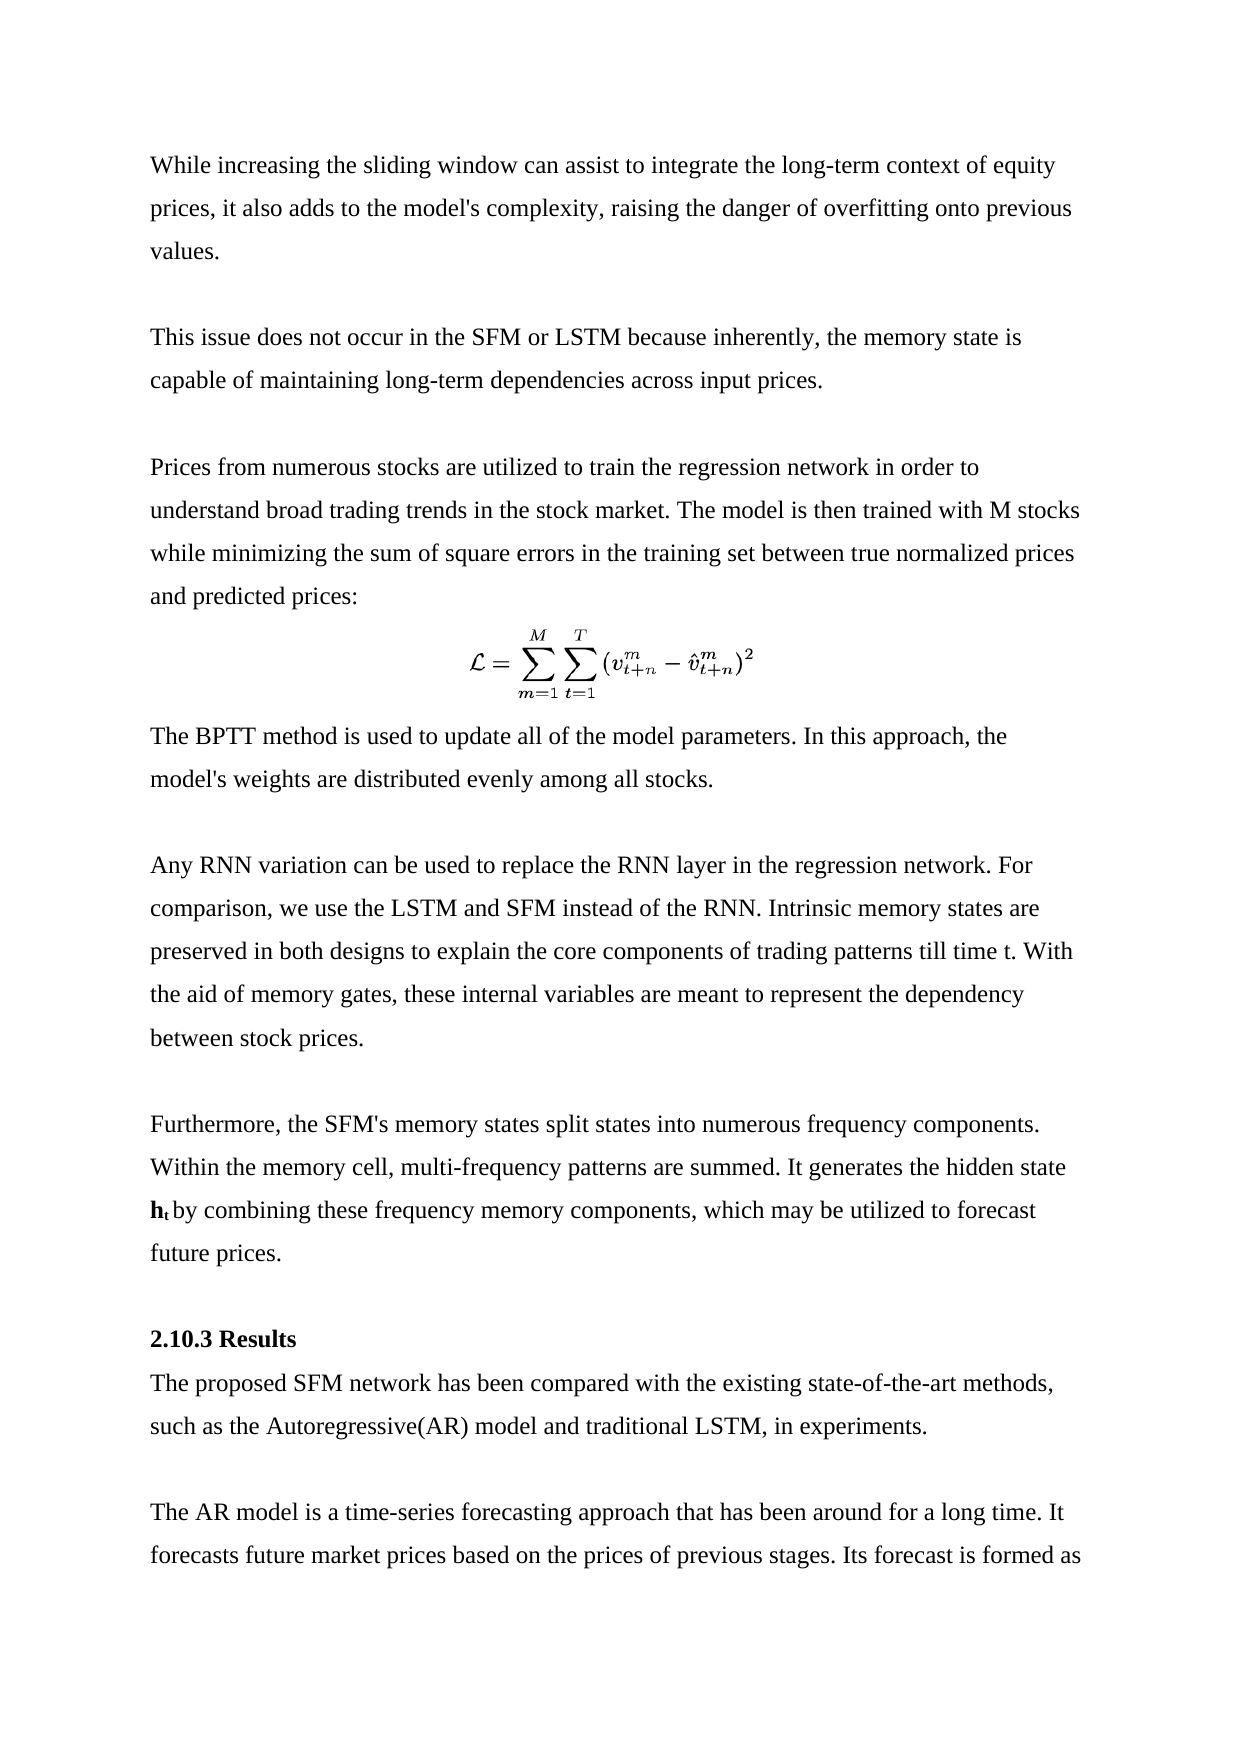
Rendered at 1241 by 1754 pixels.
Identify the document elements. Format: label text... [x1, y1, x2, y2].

text 2.10.3 Results [150, 1324, 1090, 1353]
text The proposed SFM network has been compared with the existing state-of-the-art methods, such as the Autoregressive(AR) model and traditional LSTM, in experiments. [150, 1368, 1090, 1439]
text Any RNN variation can be used to replace the RNN layer in the regression network. For comparison, we use the LSTM and SFM instead of the RNN. Intrinsic memory states are preserved in both designs to explain the core components of trading patterns till time t. With the aid of memory gates, these internal variables are meant to represent the dependency between stock prices. [150, 850, 1090, 1051]
text Prices from numerous stocks are utilized to train the regression network in order to understand broad trading trends in the stock market. The model is then trained with M stocks while minimizing the sum of square errors in the training set between true normalized prices and predicted prices: [150, 452, 1090, 610]
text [150, 1497, 1090, 1569]
text While increasing the sliding window can assist to integrate the long-term context of equity prices, it also adds to the model's complexity, raising the danger of overfitting onto previous values. [150, 150, 1090, 265]
picture [456, 624, 763, 707]
text The BPTT method is used to update all of the model parameters. In this approach, the model's weights are distributed evenly among all stocks. [150, 721, 1090, 793]
text Furthermore, the SFM's memory states split states into numerous frequency components. Within the memory cell, multi-frequency patterns are summed. It generates the hidden state ht by combining these frequency memory components, which may be utilized to forecast future prices. [150, 1109, 1090, 1267]
text This issue does not occur in the SFM or LSTM because inherently, the memory state is capable of maintaining long-term dependencies across input prices. [150, 322, 1090, 394]
